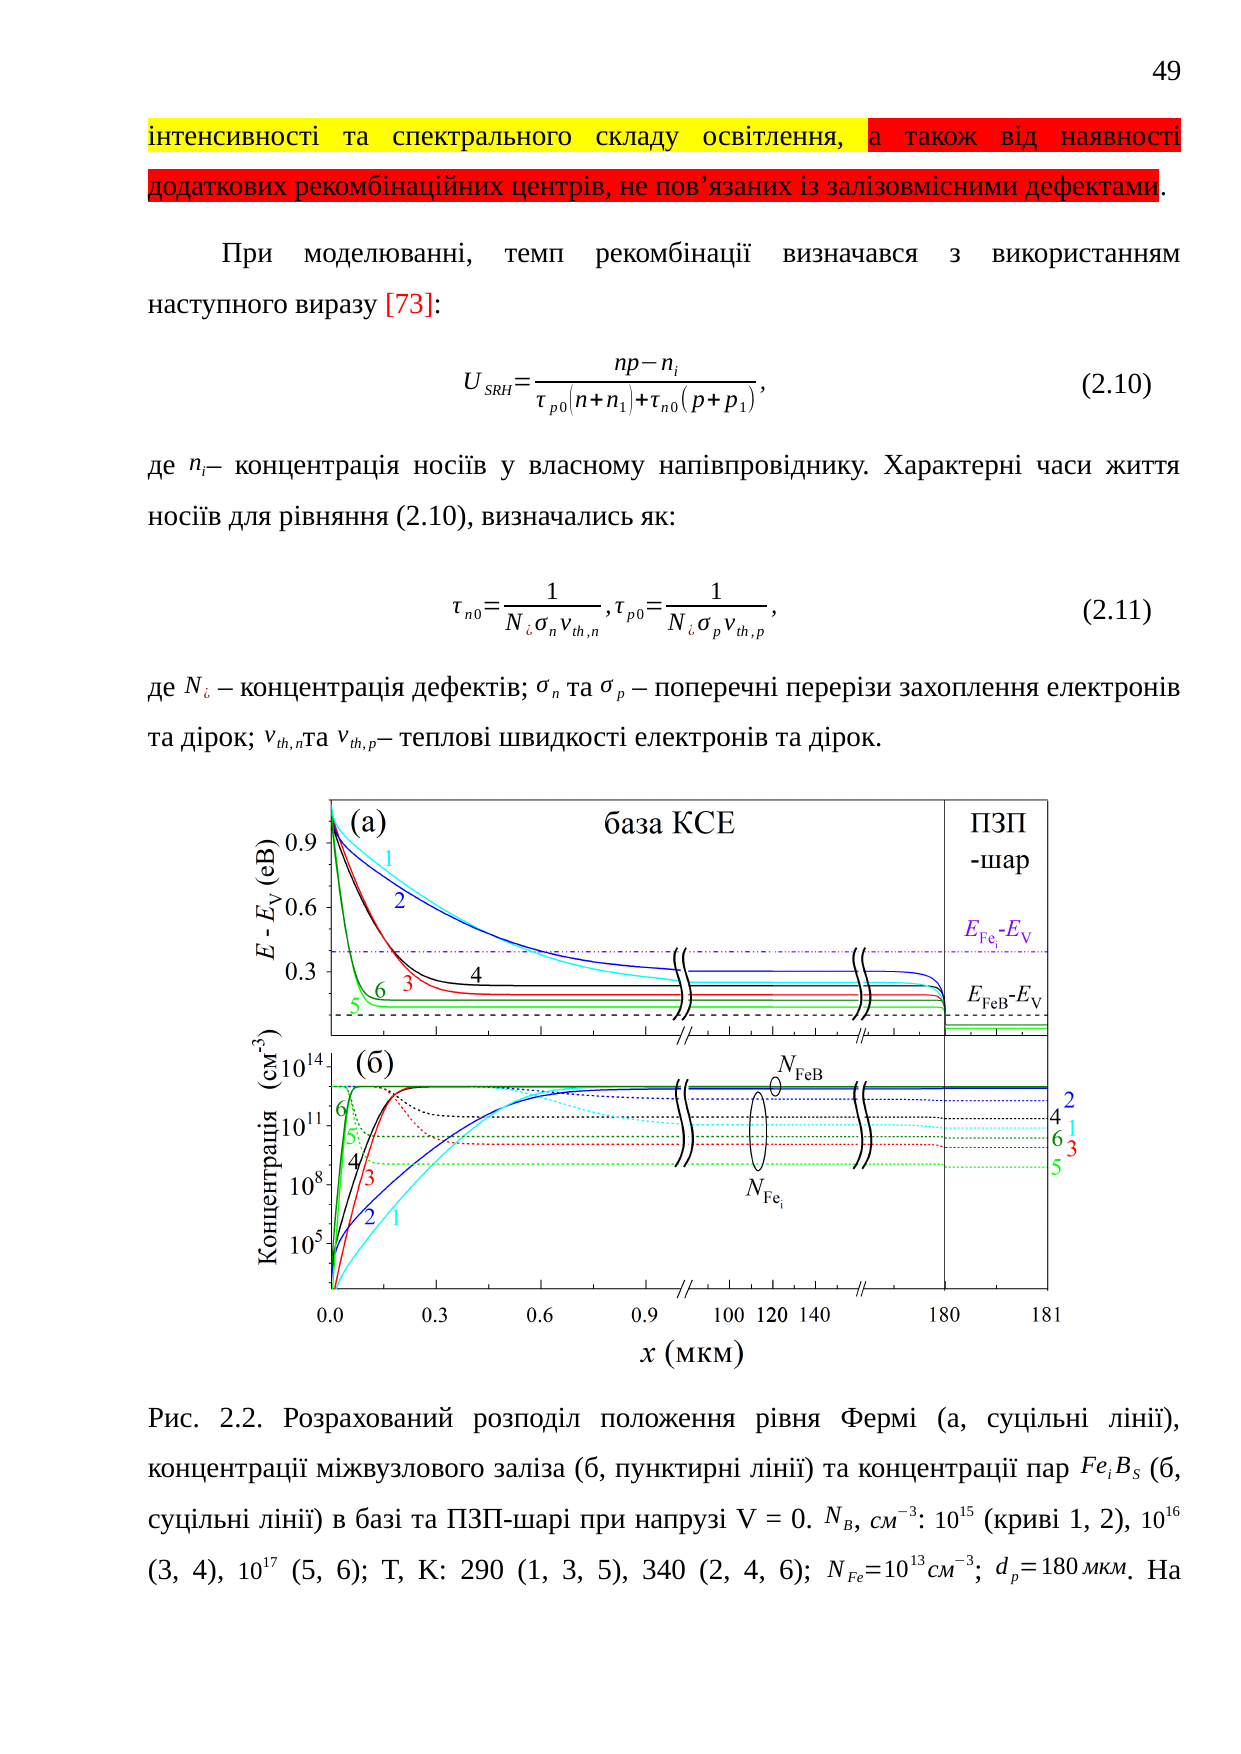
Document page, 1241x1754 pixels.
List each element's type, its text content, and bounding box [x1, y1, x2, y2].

table_header (2.10) [1063, 336, 1163, 447]
table_header [166, 565, 1063, 669]
table_header [166, 336, 1063, 447]
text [148, 152, 1181, 202]
text де – концентрація дефектів; та – поперечні перерізи захоплення електронів та дірок; та – теплові швидкості електронів та дірок. [148, 669, 1181, 753]
text де – концентрація носіїв у власному напівпровіднику. Характерні часи життя носіїв для рівняння (2.10), визначались як: [148, 447, 1181, 531]
text При моделюванні, темп рекомбінації визначався з використанням наступного виразу [73]: [148, 235, 1181, 319]
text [148, 1400, 1181, 1586]
picture [248, 782, 1081, 1371]
table_header (2.11) [1063, 565, 1163, 669]
